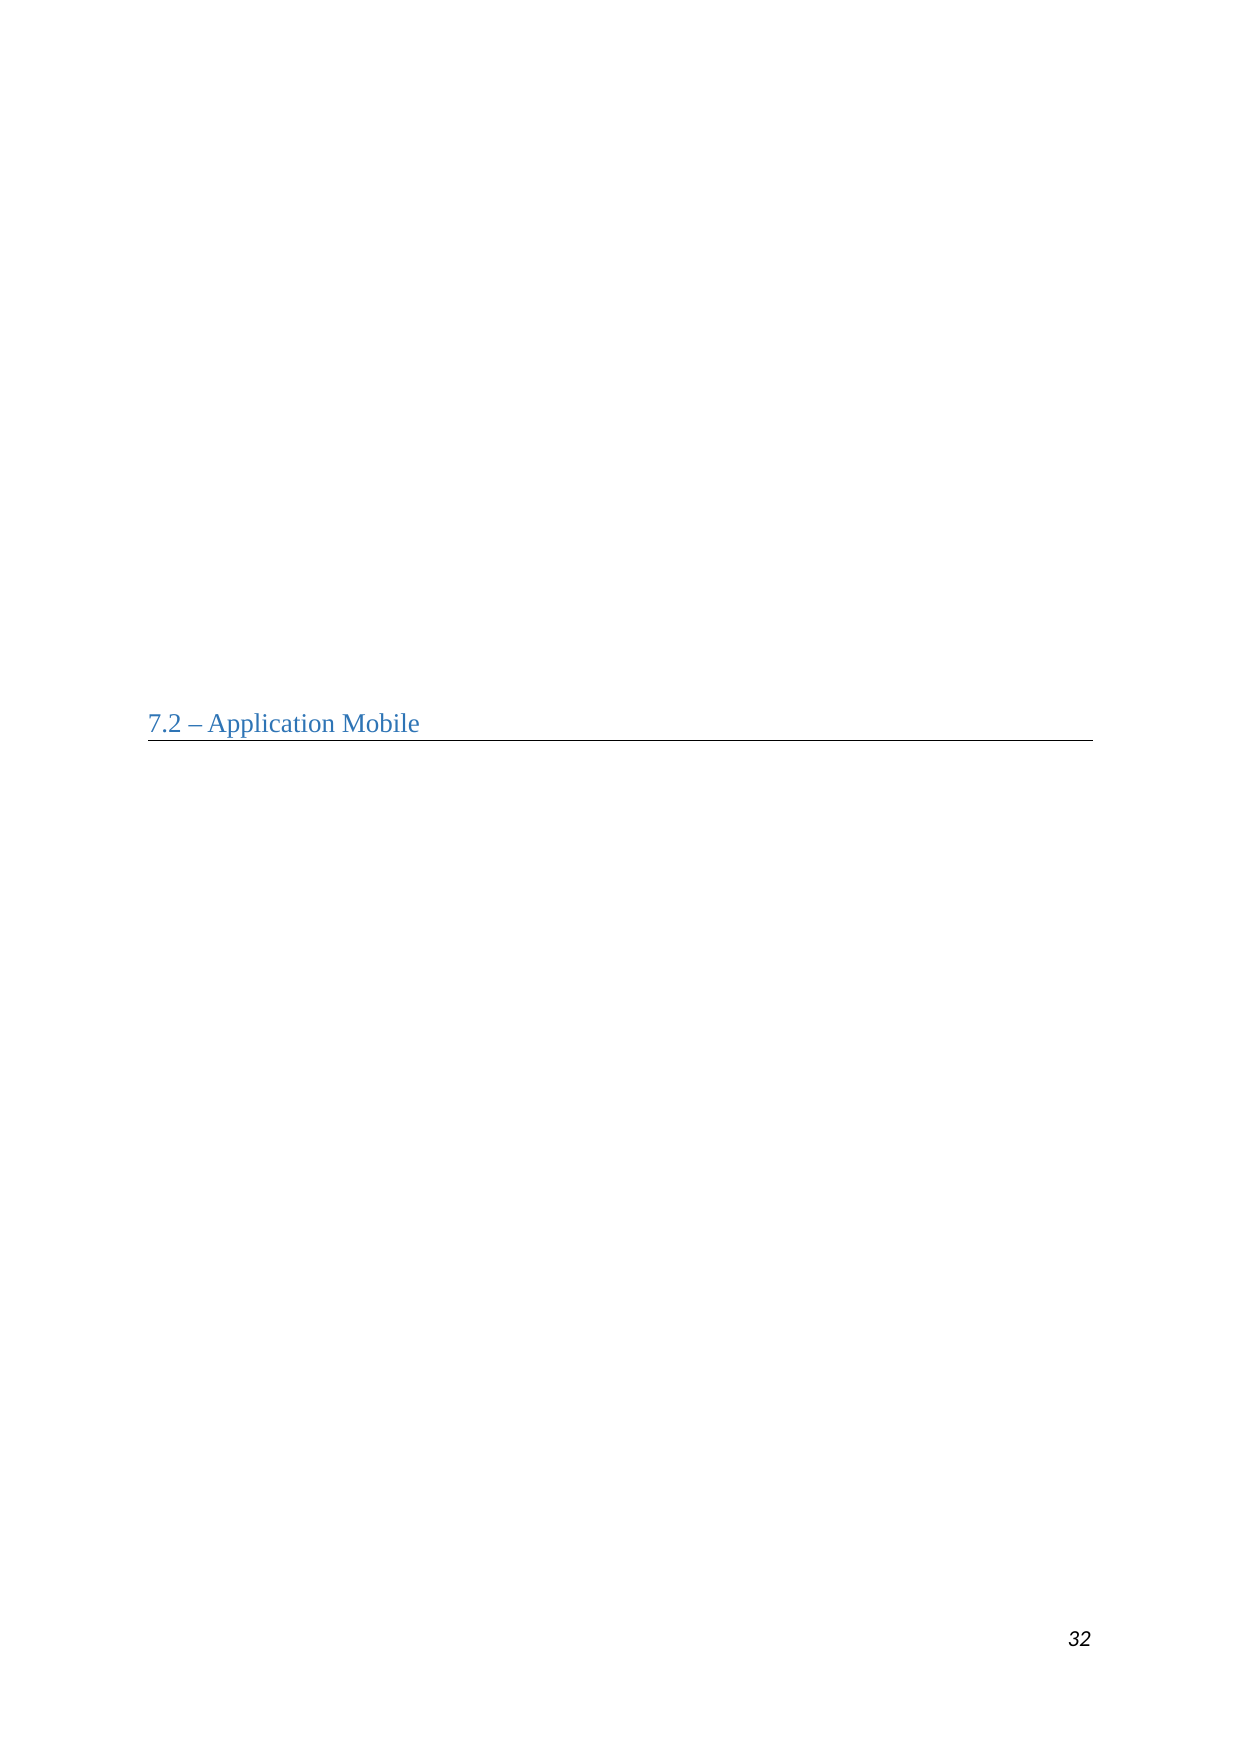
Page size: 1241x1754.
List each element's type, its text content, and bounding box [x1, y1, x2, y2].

subtitle 7.2 – Application Mobile [148, 707, 1093, 740]
